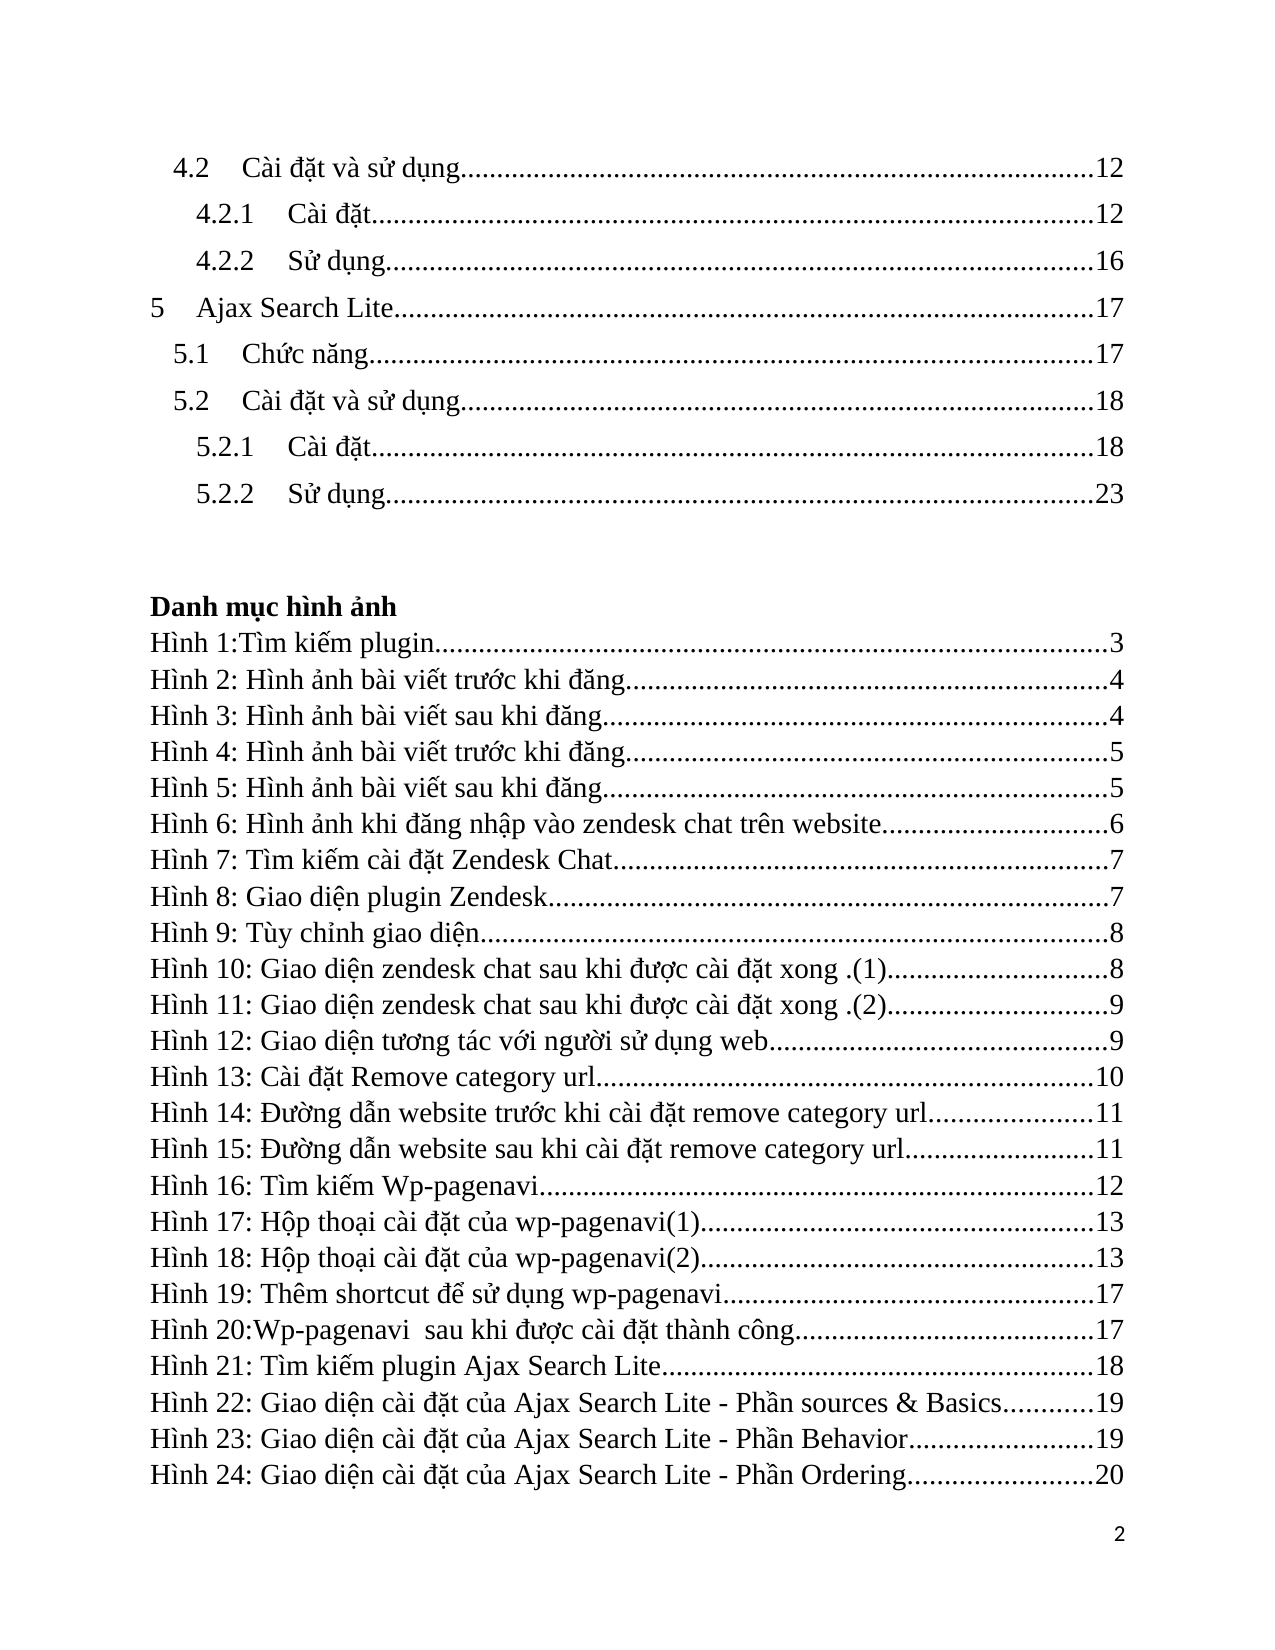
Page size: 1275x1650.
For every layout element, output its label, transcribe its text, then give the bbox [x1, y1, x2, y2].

text Hình 4: Hình ảnh bài viết trước khi đăng 5 [150, 734, 1125, 768]
text Hình 2: Hình ảnh bài viết trước khi đăng 4 [150, 662, 1125, 695]
text Hình 21: Tìm kiếm plugin Ajax Search Lite 18 [150, 1348, 1125, 1382]
text Hình 15: Đường dẫn website sau khi cài đặt remove category url 11 [150, 1132, 1125, 1165]
text Danh mục hình ảnh [150, 589, 1125, 623]
text Hình 18: Hộp thoại cài đặt của wp-pagenavi(2) 13 [150, 1240, 1125, 1274]
text Hình 16: Tìm kiếm Wp-pagenavi 12 [150, 1168, 1125, 1201]
text Hình 3: Hình ảnh bài viết sau khi đăng 4 [150, 698, 1125, 731]
text Hình 24: Giao diện cài đặt của Ajax Search Lite - Phần Ordering 20 [150, 1457, 1125, 1491]
text Hình 22: Giao diện cài đặt của Ajax Search Lite - Phần sources & Basics 19 [150, 1385, 1125, 1418]
text Hình 6: Hình ảnh khi đăng nhập vào zendesk chat trên website 6 [150, 806, 1125, 840]
text Hình 14: Đường dẫn website trước khi cài đặt remove category url 11 [150, 1096, 1125, 1129]
text Hình 5: Hình ảnh bài viết sau khi đăng 5 [150, 770, 1125, 804]
text Hình 17: Hộp thoại cài đặt của wp-pagenavi(1) 13 [150, 1204, 1125, 1237]
text Hình 10: Giao diện zendesk chat sau khi được cài đặt xong .(1) 8 [150, 951, 1125, 984]
text Hình 7: Tìm kiếm cài đặt Zendesk Chat 7 [150, 842, 1125, 876]
text Hình 11: Giao diện zendesk chat sau khi được cài đặt xong .(2) 9 [150, 987, 1125, 1021]
text Hình 13: Cài đặt Remove category url 10 [150, 1059, 1125, 1093]
text Hình 12: Giao diện tương tác với người sử dụng web 9 [150, 1023, 1125, 1057]
text Hình 19: Thêm shortcut để sử dụng wp-pagenavi 17 [150, 1276, 1125, 1310]
text Hình 8: Giao diện plugin Zendesk 7 [150, 879, 1125, 912]
text Hình 23: Giao diện cài đặt của Ajax Search Lite - Phần Behavior 19 [150, 1421, 1125, 1454]
text Hình 20:Wp-pagenavi sau khi được cài đặt thành công 17 [150, 1312, 1125, 1346]
text Hình 9: Tùy chỉnh giao diện 8 [150, 915, 1125, 948]
text Hình 1:Tìm kiếm plugin 3 [150, 626, 1125, 659]
